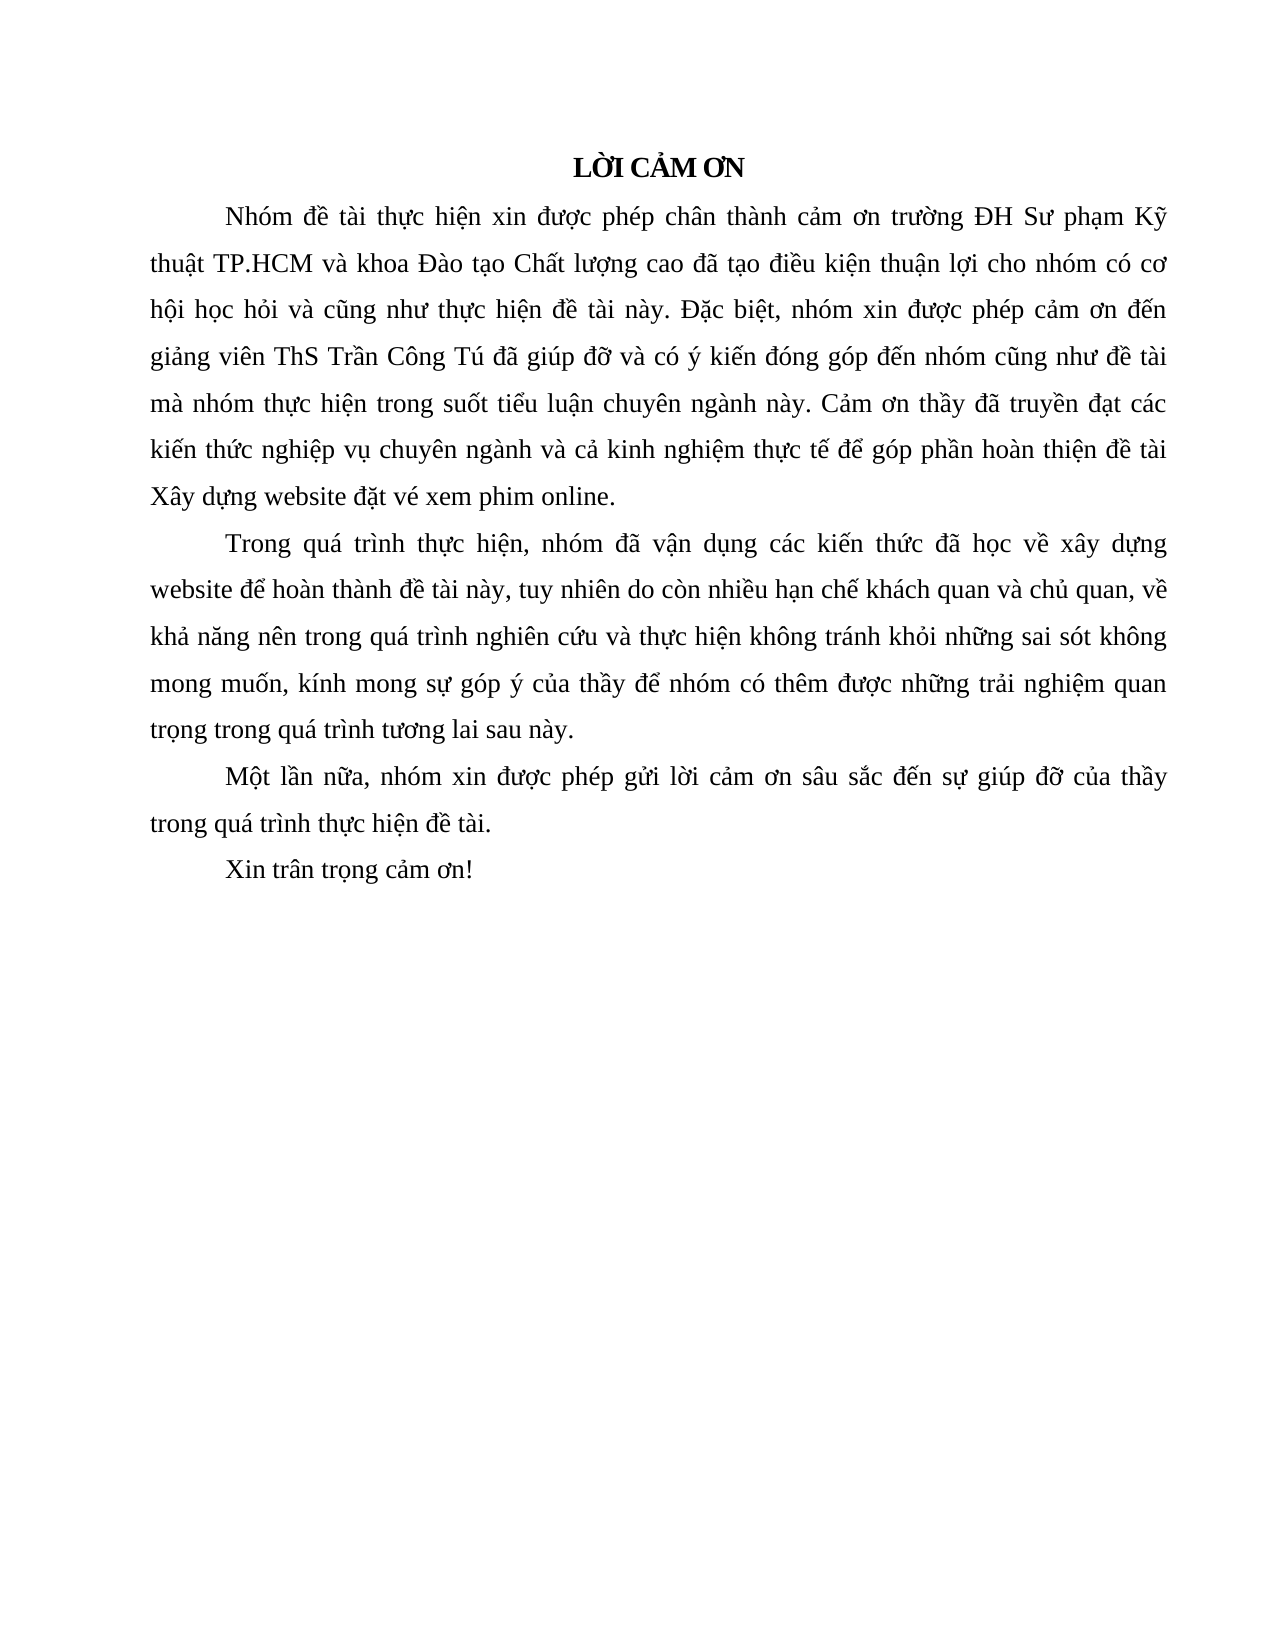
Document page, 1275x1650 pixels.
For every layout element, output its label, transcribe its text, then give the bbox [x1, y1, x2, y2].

title LỜI CẢM ƠN [150, 150, 1169, 183]
text Trong quá trình thực hiện, nhóm đã vận dụng các kiến thức đã học về xây dựng website để hoàn thành đề tài này, tuy nhiên do còn nhiều hạn chế khách quan và chủ quan, về khả năng nên trong quá trình nghiên cứu và thực hiện không tránh khỏi những sai sót không mong muốn, kính mong sự góp ý của thầy để nhóm có thêm được những trải nghiệm quan trọng trong quá trình tương lai sau này. [150, 527, 1169, 745]
text Một lần nữa, nhóm xin được phép gửi lời cảm ơn sâu sắc đến sự giúp đỡ của thầy trong quá trình thực hiện đề tài. [150, 760, 1169, 838]
text Xin trân trọng cảm ơn! [150, 854, 1169, 885]
text Nhóm đề tài thực hiện xin được phép chân thành cảm ơn trường ĐH Sư phạm Kỹ thuật TP.HCM và khoa Đào tạo Chất lượng cao đã tạo điều kiện thuận lợi cho nhóm có cơ hội học hỏi và cũng như thực hiện đề tài này. Đặc biệt, nhóm xin được phép cảm ơn đến giảng viên ThS Trần Công Tú đã giúp đỡ và có ý kiến đóng góp đến nhóm cũng như đề tài mà nhóm thực hiện trong suốt tiểu luận chuyên ngành này. Cảm ơn thầy đã truyền đạt các kiến thức nghiệp vụ chuyên ngành và cả kinh nghiệm thực tế để góp phần hoàn thiện đề tài Xây dựng website đặt vé xem phim online. [150, 200, 1169, 511]
